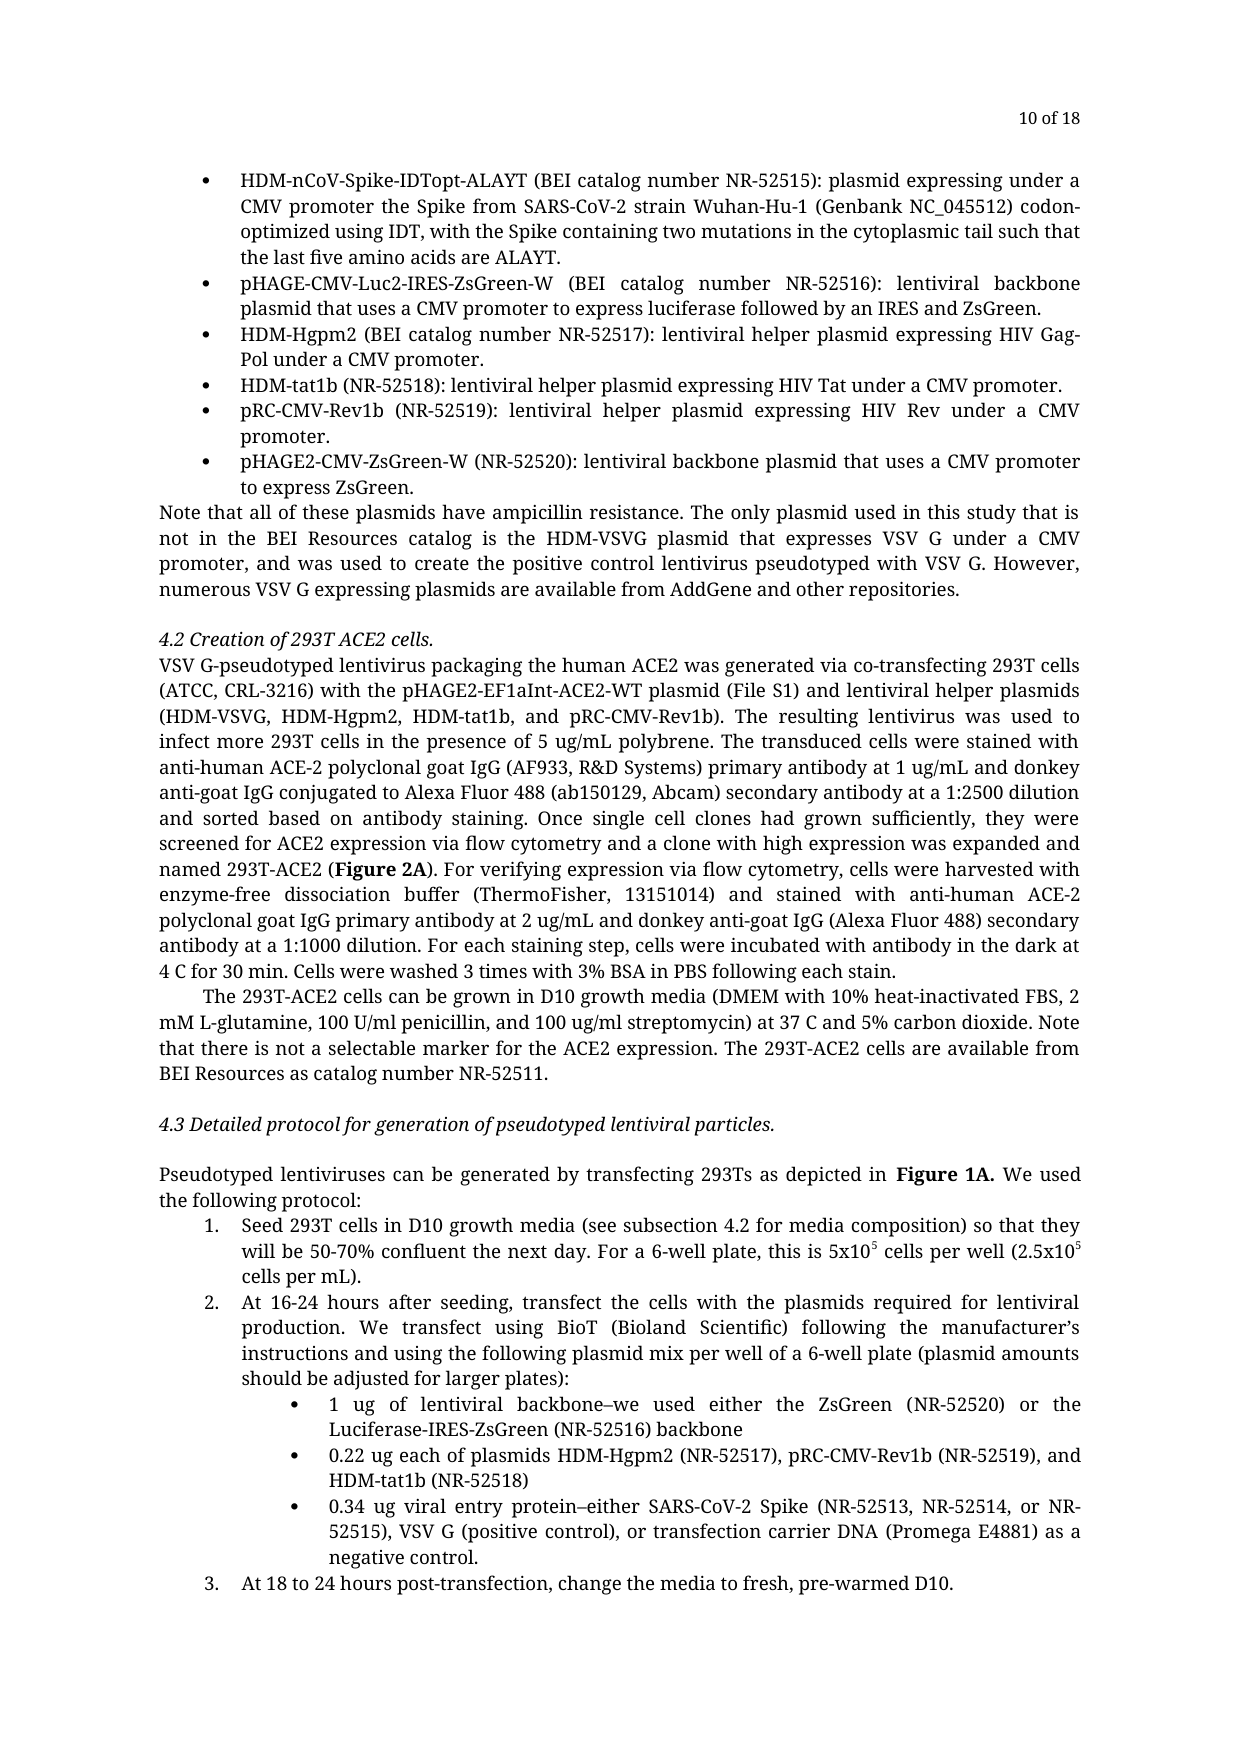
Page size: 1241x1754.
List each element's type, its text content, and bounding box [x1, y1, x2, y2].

text The 293T-ACE2 cells can be grown in D10 growth media (DMEM with 10% heat-inactivated FBS, 2 mM L-glutamine, 100 U/ml penicillin, and 100 ug/ml streptomycin) at 37 C and 5% carbon dioxide. Note that there is not a selectable marker for the ACE2 expression. The 293T-ACE2 cells are available from BEI Resources as catalog number NR-52511. [159, 984, 1081, 1086]
list HDM-nCoV-Spike-IDTopt-ALAYT (BEI catalog number NR-52515): plasmid expressing under a CMV promoter the Spike from SARS-CoV-2 strain Wuhan-Hu-1 (Genbank NC_045512) codon-optimized using IDT, with the Spike containing two mutations in the cytoplasmic tail such that the last five amino acids are ALAYT. [203, 168, 1081, 270]
list pRC-CMV-Rev1b (NR-52519): lentiviral helper plasmid expressing HIV Rev under a CMV promoter. [203, 397, 1081, 448]
list 0.34 ug viral entry protein–either SARS-CoV-2 Spike (NR-52513, NR-52514, or NR-52515), VSV G (positive control), or transfection carrier DNA (Promega E4881) as a negative control. [291, 1493, 1081, 1570]
text 4.3 Detailed protocol for generation of pseudotyped lentiviral particles. [159, 1111, 1081, 1136]
text 4.2 Creation of 293T ACE2 cells. [159, 627, 1081, 652]
list 0.22 ug each of plasmids HDM-Hgpm2 (NR-52517), pRC-CMV-Rev1b (NR-52519), and HDM-tat1b (NR-52518) [291, 1442, 1081, 1493]
list HDM-tat1b (NR-52518): lentiviral helper plasmid expressing HIV Tat under a CMV promoter. [203, 372, 1081, 397]
list Seed 293T cells in D10 growth media (see subsection 4.2 for media composition) so that they will be 50-70% confluent the next day. For a 6-well plate, this is 5x105 cells per well (2.5x105 cells per mL). [204, 1212, 1081, 1289]
list At 16-24 hours after seeding, transfect the cells with the plasmids required for lentiviral production. We transfect using BioT (Bioland Scientific) following the manufacturer’s instructions and using the following plasmid mix per well of a 6-well plate (plasmid amounts should be adjusted for larger plates): [204, 1289, 1081, 1391]
list HDM-Hgpm2 (BEI catalog number NR-52517): lentiviral helper plasmid expressing HIV Gag-Pol under a CMV promoter. [203, 321, 1081, 372]
text Pseudotyped lentiviruses can be generated by transfecting 293Ts as depicted in Figure 1A. We used the following protocol: [159, 1161, 1081, 1212]
list At 18 to 24 hours post-transfection, change the media to fresh, pre-warmed D10. [204, 1570, 1081, 1595]
list pHAGE-CMV-Luc2-IRES-ZsGreen-W (BEI catalog number NR-52516): lentiviral backbone plasmid that uses a CMV promoter to express luciferase followed by an IRES and ZsGreen. [203, 270, 1081, 321]
text Note that all of these plasmids have ampicillin resistance. The only plasmid used in this study that is not in the BEI Resources catalog is the HDM-VSVG plasmid that expresses VSV G under a CMV promoter, and was used to create the positive control lentivirus pseudotyped with VSV G. However, numerous VSV G expressing plasmids are available from AddGene and other repositories. [159, 499, 1081, 602]
list 1 ug of lentiviral backbone–we used either the ZsGreen (NR-52520) or the Luciferase-IRES-ZsGreen (NR-52516) backbone [291, 1391, 1081, 1442]
list pHAGE2-CMV-ZsGreen-W (NR-52520): lentiviral backbone plasmid that uses a CMV promoter to express ZsGreen. [203, 448, 1081, 499]
text VSV G-pseudotyped lentivirus packaging the human ACE2 was generated via co-transfecting 293T cells (ATCC, CRL-3216) with the pHAGE2-EF1aInt-ACE2-WT plasmid (File S1) and lentiviral helper plasmids (HDM-VSVG, HDM-Hgpm2, HDM-tat1b, and pRC-CMV-Rev1b). The resulting lentivirus was used to infect more 293T cells in the presence of 5 ug/mL polybrene. The transduced cells were stained with anti-human ACE-2 polyclonal goat IgG (AF933, R&D Systems) primary antibody at 1 ug/mL and donkey anti-goat IgG conjugated to Alexa Fluor 488 (ab150129, Abcam) secondary antibody at a 1:2500 dilution and sorted based on antibody staining. Once single cell clones had grown sufficiently, they were screened for ACE2 expression via flow cytometry and a clone with high expression was expanded and named 293T-ACE2 (Figure 2A). For verifying expression via flow cytometry, cells were harvested with enzyme-free dissociation buffer (ThermoFisher, 13151014) and stained with anti-human ACE-2 polyclonal goat IgG primary antibody at 2 ug/mL and donkey anti-goat IgG (Alexa Fluor 488) secondary antibody at a 1:1000 dilution. For each staining step, cells were incubated with antibody in the dark at 4 C for 30 min. Cells were washed 3 times with 3% BSA in PBS following each stain. [159, 652, 1081, 984]
